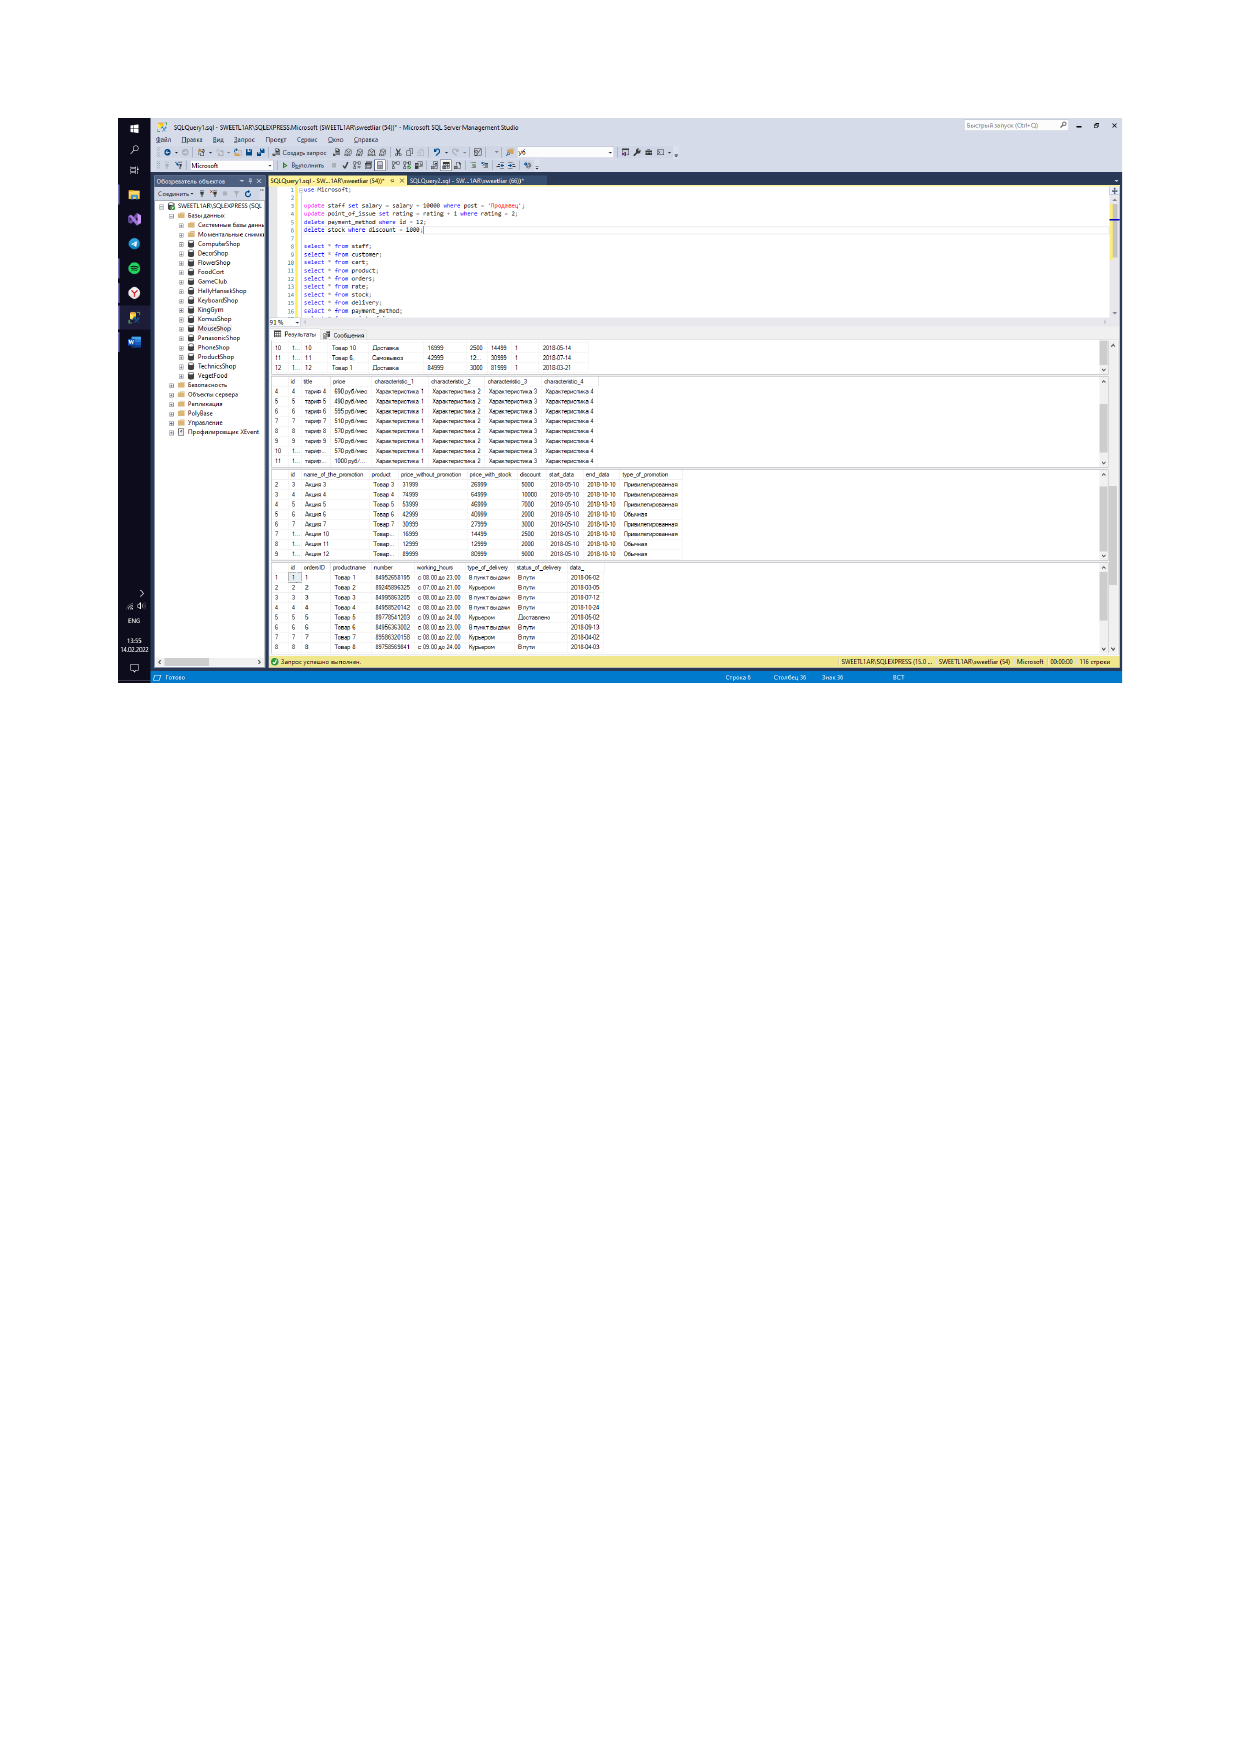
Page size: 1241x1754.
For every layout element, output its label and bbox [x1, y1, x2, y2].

picture [118, 118, 1123, 683]
